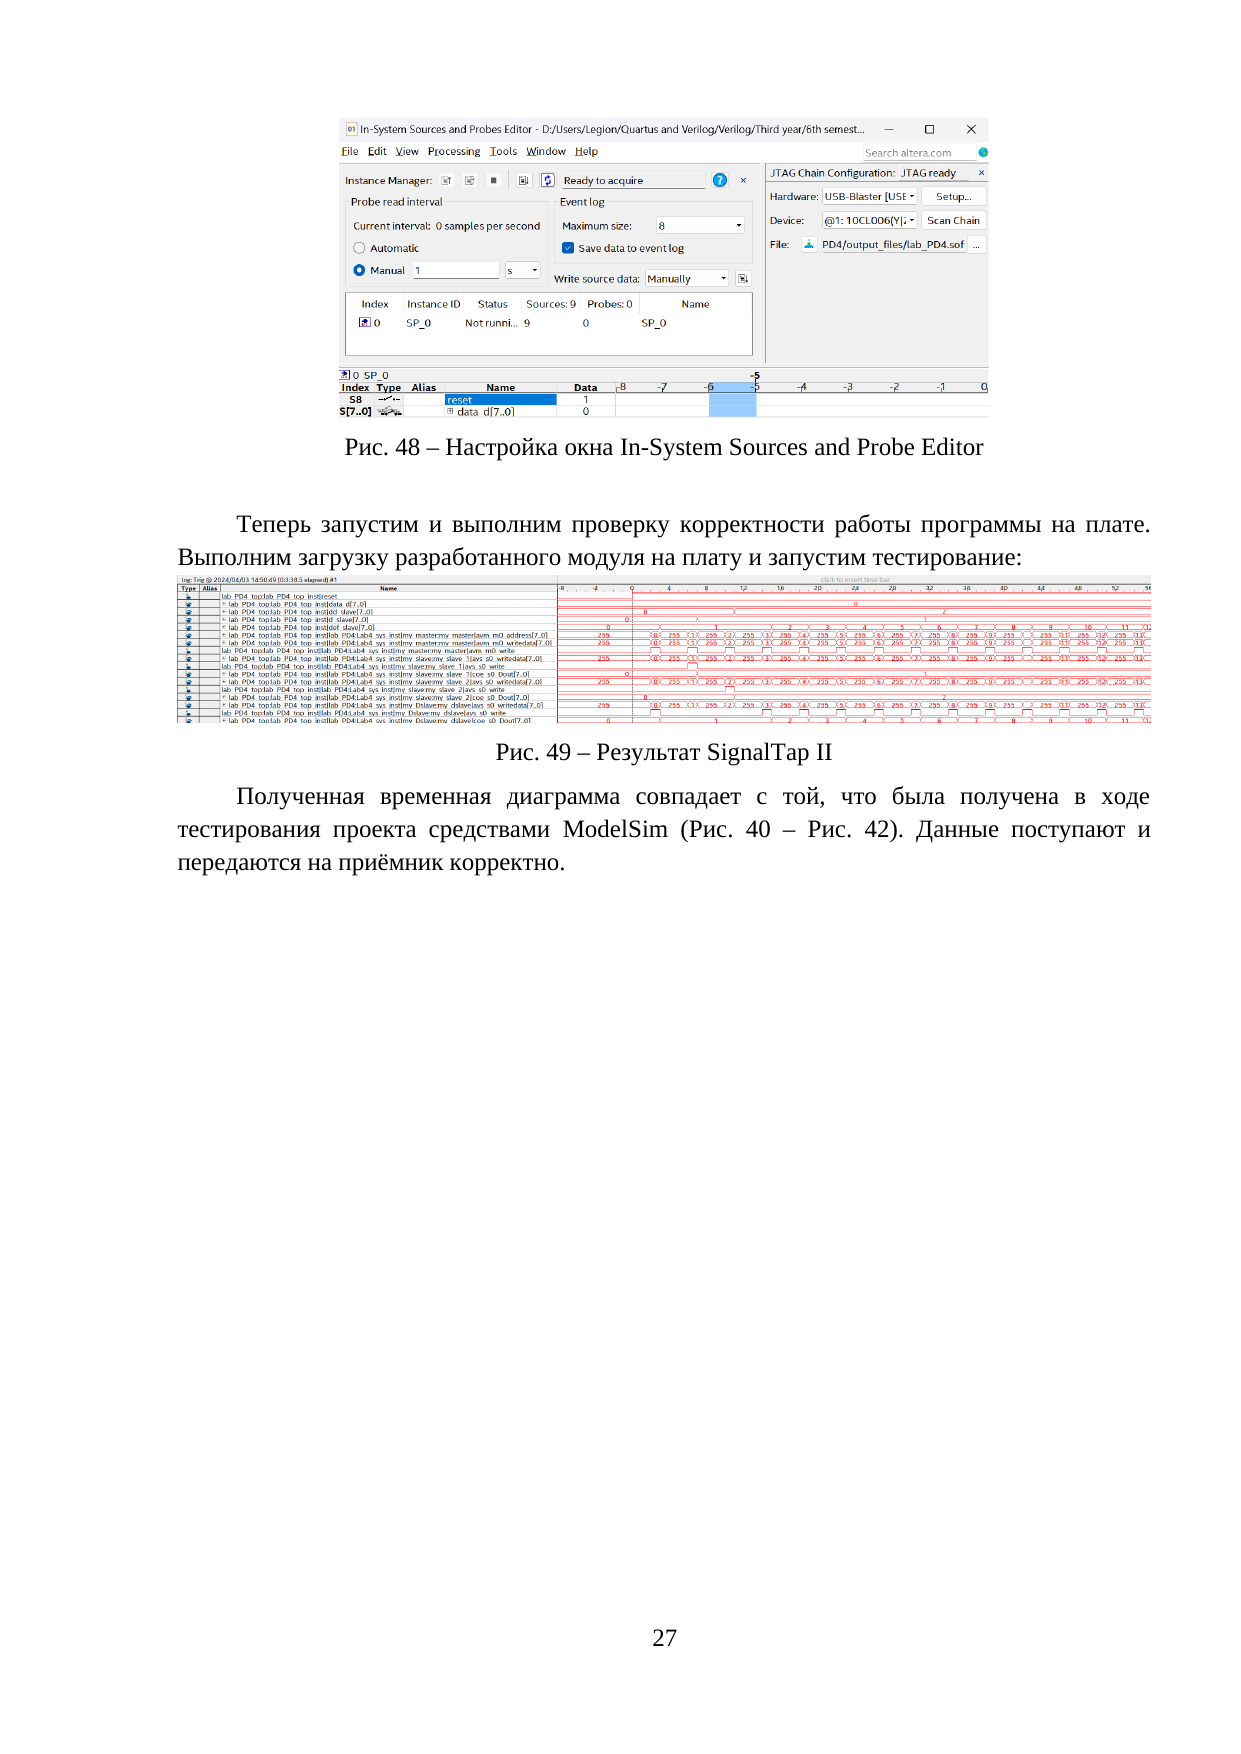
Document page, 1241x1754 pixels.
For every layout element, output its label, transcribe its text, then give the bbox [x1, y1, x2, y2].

text Полученная временная диаграмма совпадает с той, что была получена в ходе тестирования проекта средствами ModelSim (Рис. 40 – Рис. 42). Данные поступают и передаются на приёмник корректно. [177, 781, 1152, 876]
text Теперь запустим и выполним проверку корректности работы программы на плате. Выполним загрузку разработанного модуля на плату и запустим тестирование: [177, 509, 1152, 571]
text Рис. 49 – Результат SignalTap II [176, 737, 1152, 766]
text Рис. 48 – Настройка окна In-System Sources and Probe Editor [176, 432, 1152, 461]
picture [339, 118, 989, 418]
picture [176, 575, 1152, 723]
